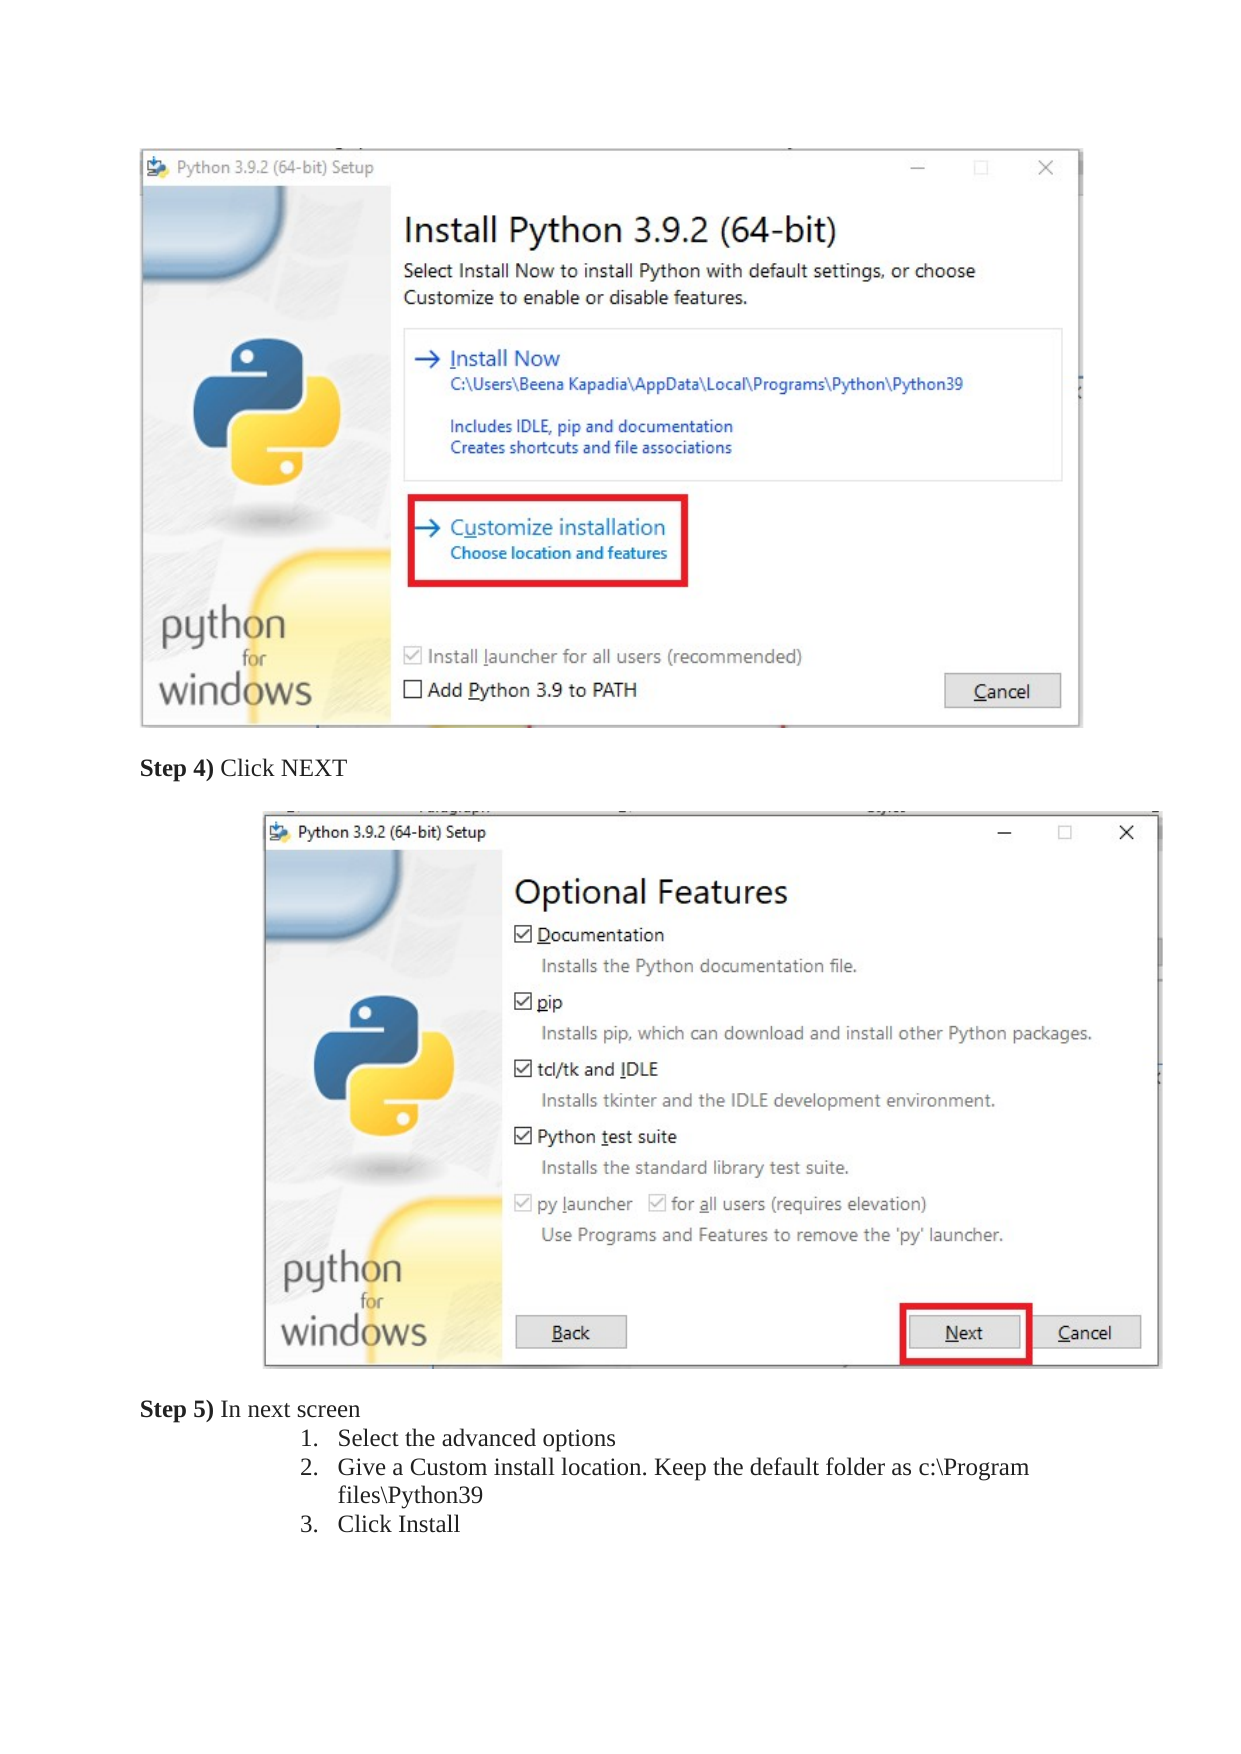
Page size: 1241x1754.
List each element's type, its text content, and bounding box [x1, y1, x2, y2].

list Give a Custom install location. Keep the default folder as c:\Program files\Python39 [300, 1452, 1030, 1509]
list Click Install [300, 1509, 1240, 1538]
text Step 5) In next screen [139, 1394, 1240, 1423]
list Select the advanced options [300, 1423, 1240, 1452]
picture [262, 811, 1163, 1369]
text Step 4) Click NEXT [139, 753, 1240, 782]
picture [139, 148, 1084, 728]
